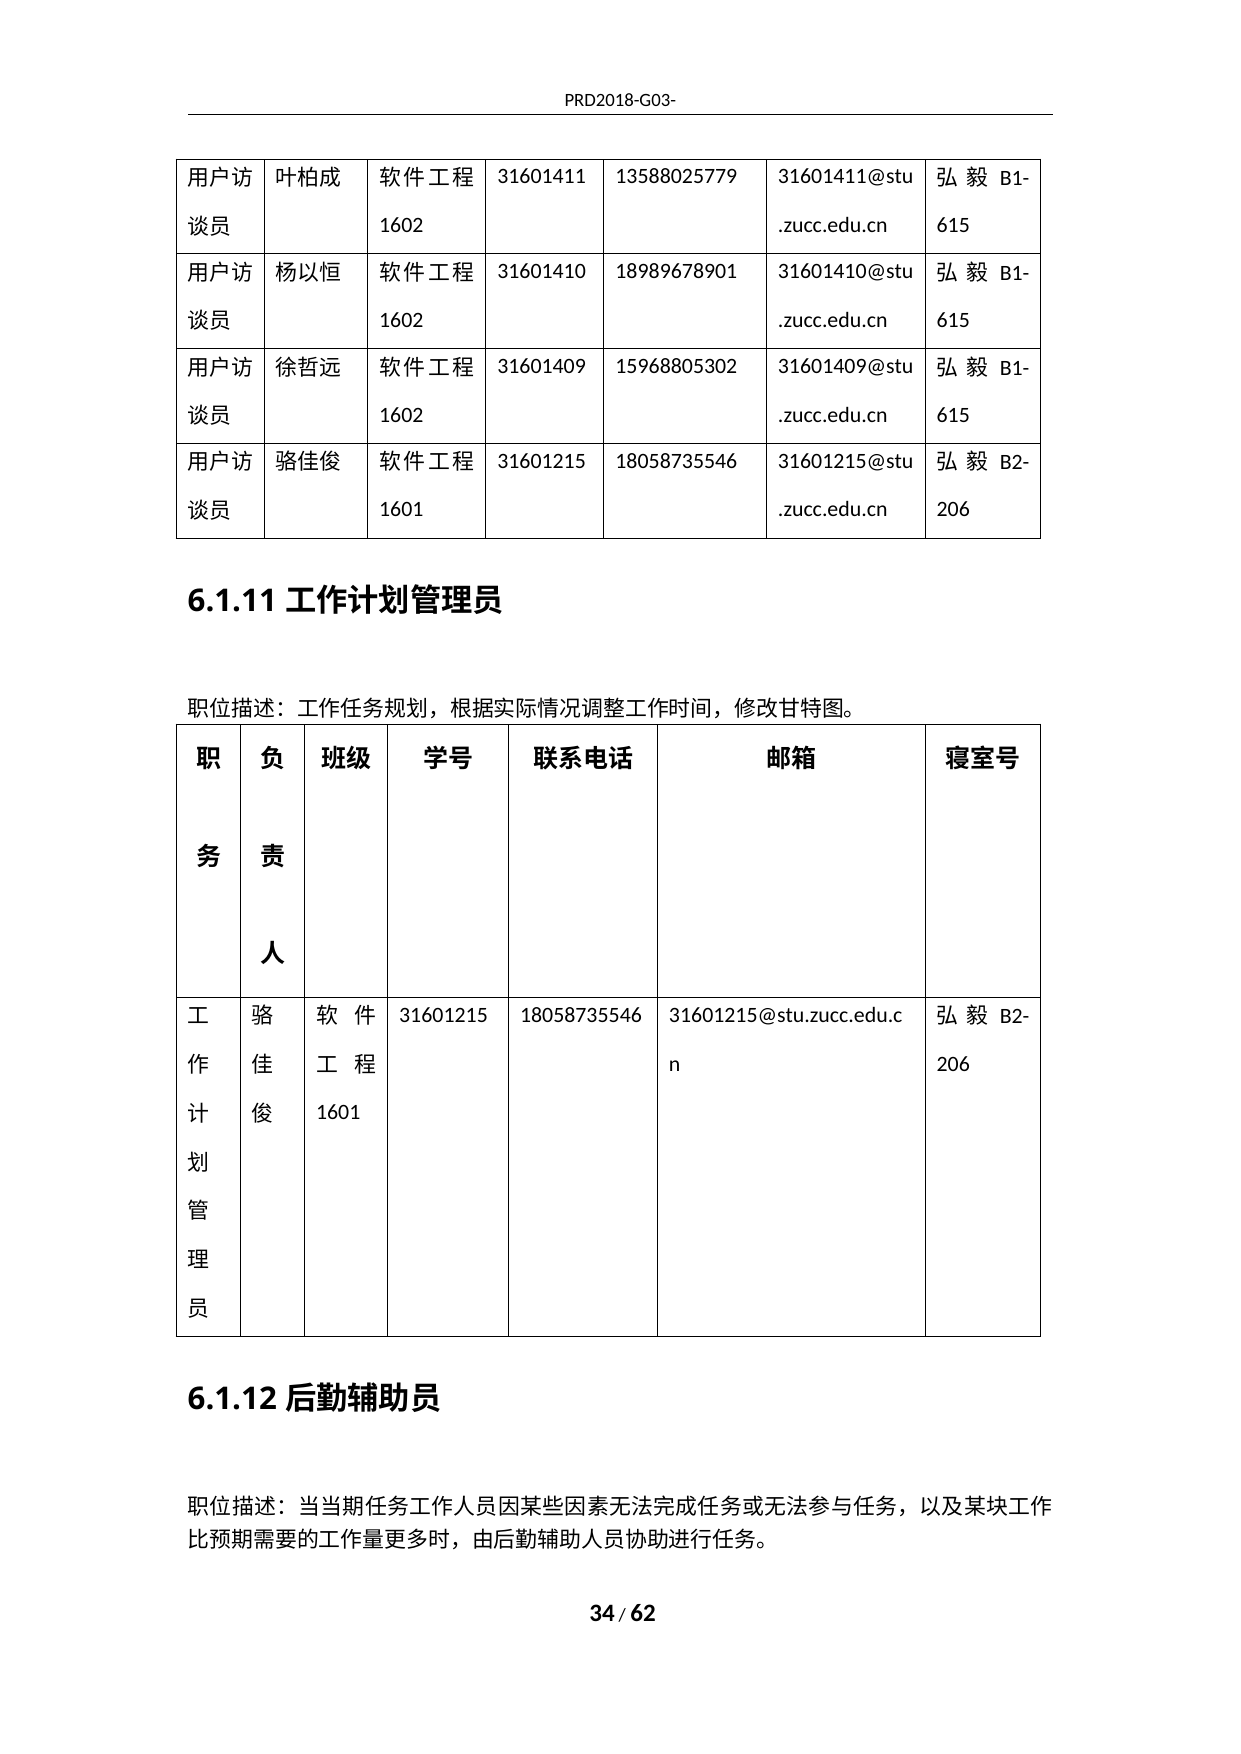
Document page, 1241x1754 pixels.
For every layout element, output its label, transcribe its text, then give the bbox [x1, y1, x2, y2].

table_cell 31601410@stu.zucc.edu.cn [767, 254, 925, 348]
table_cell 弘毅B1-615 [926, 349, 1040, 443]
table_header 寝室号 [926, 725, 1040, 997]
table_cell 骆佳俊 [241, 998, 304, 1336]
table_header 联系电话 [509, 725, 657, 997]
table_header 负责人 [241, 725, 304, 997]
table_cell 15968805302 [604, 349, 766, 443]
table_cell 叶柏成 [265, 160, 367, 253]
table_cell 18989678901 [604, 254, 766, 348]
table_cell 软件工程1602 [368, 160, 485, 253]
table_cell 31601411@stu.zucc.edu.cn [767, 160, 925, 253]
table_cell 用户访谈员 [177, 444, 264, 538]
table_cell 徐哲远 [265, 349, 367, 443]
table_cell 弘毅B1-615 [926, 160, 1040, 253]
table_cell 31601411 [486, 160, 603, 253]
table_cell 软件工程1602 [368, 349, 485, 443]
table_cell 31601215 [486, 444, 603, 538]
text 职位描述：工作任务规划，根据实际情况调整工作时间，修改甘特图。 [187, 691, 1053, 723]
table_cell 骆佳俊 [265, 444, 367, 538]
table_cell 31601410 [486, 254, 603, 348]
table_cell 31601215@stu.zucc.edu.cn [658, 998, 925, 1336]
table_cell 用户访谈员 [177, 254, 264, 348]
table_cell 软件工程1601 [368, 444, 485, 538]
table_cell 31601215@stu.zucc.edu.cn [767, 444, 925, 538]
table_cell 31601409@stu.zucc.edu.cn [767, 349, 925, 443]
table_header 邮箱 [658, 725, 925, 997]
table_cell 工作计划管理员 [177, 998, 240, 1336]
table_cell 31601215 [388, 998, 508, 1336]
table_cell 用户访谈员 [177, 349, 264, 443]
table_cell 13588025779 [604, 160, 766, 253]
table_cell 弘毅B2-206 [926, 444, 1040, 538]
table_cell 18058735546 [604, 444, 766, 538]
table_cell 弘毅B1-615 [926, 254, 1040, 348]
table_cell 用户访谈员 [177, 160, 264, 253]
subtitle 6.1.12 后勤辅助员 [187, 1364, 1053, 1429]
table_cell 软件工程1602 [368, 254, 485, 348]
table_cell 31601409 [486, 349, 603, 443]
table_cell 软件工程1601 [305, 998, 387, 1336]
table_header 职务 [177, 725, 240, 997]
table_cell 弘毅B2-206 [926, 998, 1040, 1336]
table_header 学号 [388, 725, 508, 997]
text 职位描述：当当期任务工作人员因某些因素无法完成任务或无法参与任务，以及某块工作比预期需要的工作量更多时，由后勤辅助人员协助进行任务。 [187, 1489, 1053, 1554]
table_cell 杨以恒 [265, 254, 367, 348]
table_header 班级 [305, 725, 387, 997]
table_cell 18058735546 [509, 998, 657, 1336]
subtitle 6.1.11 工作计划管理员 [187, 566, 1053, 631]
